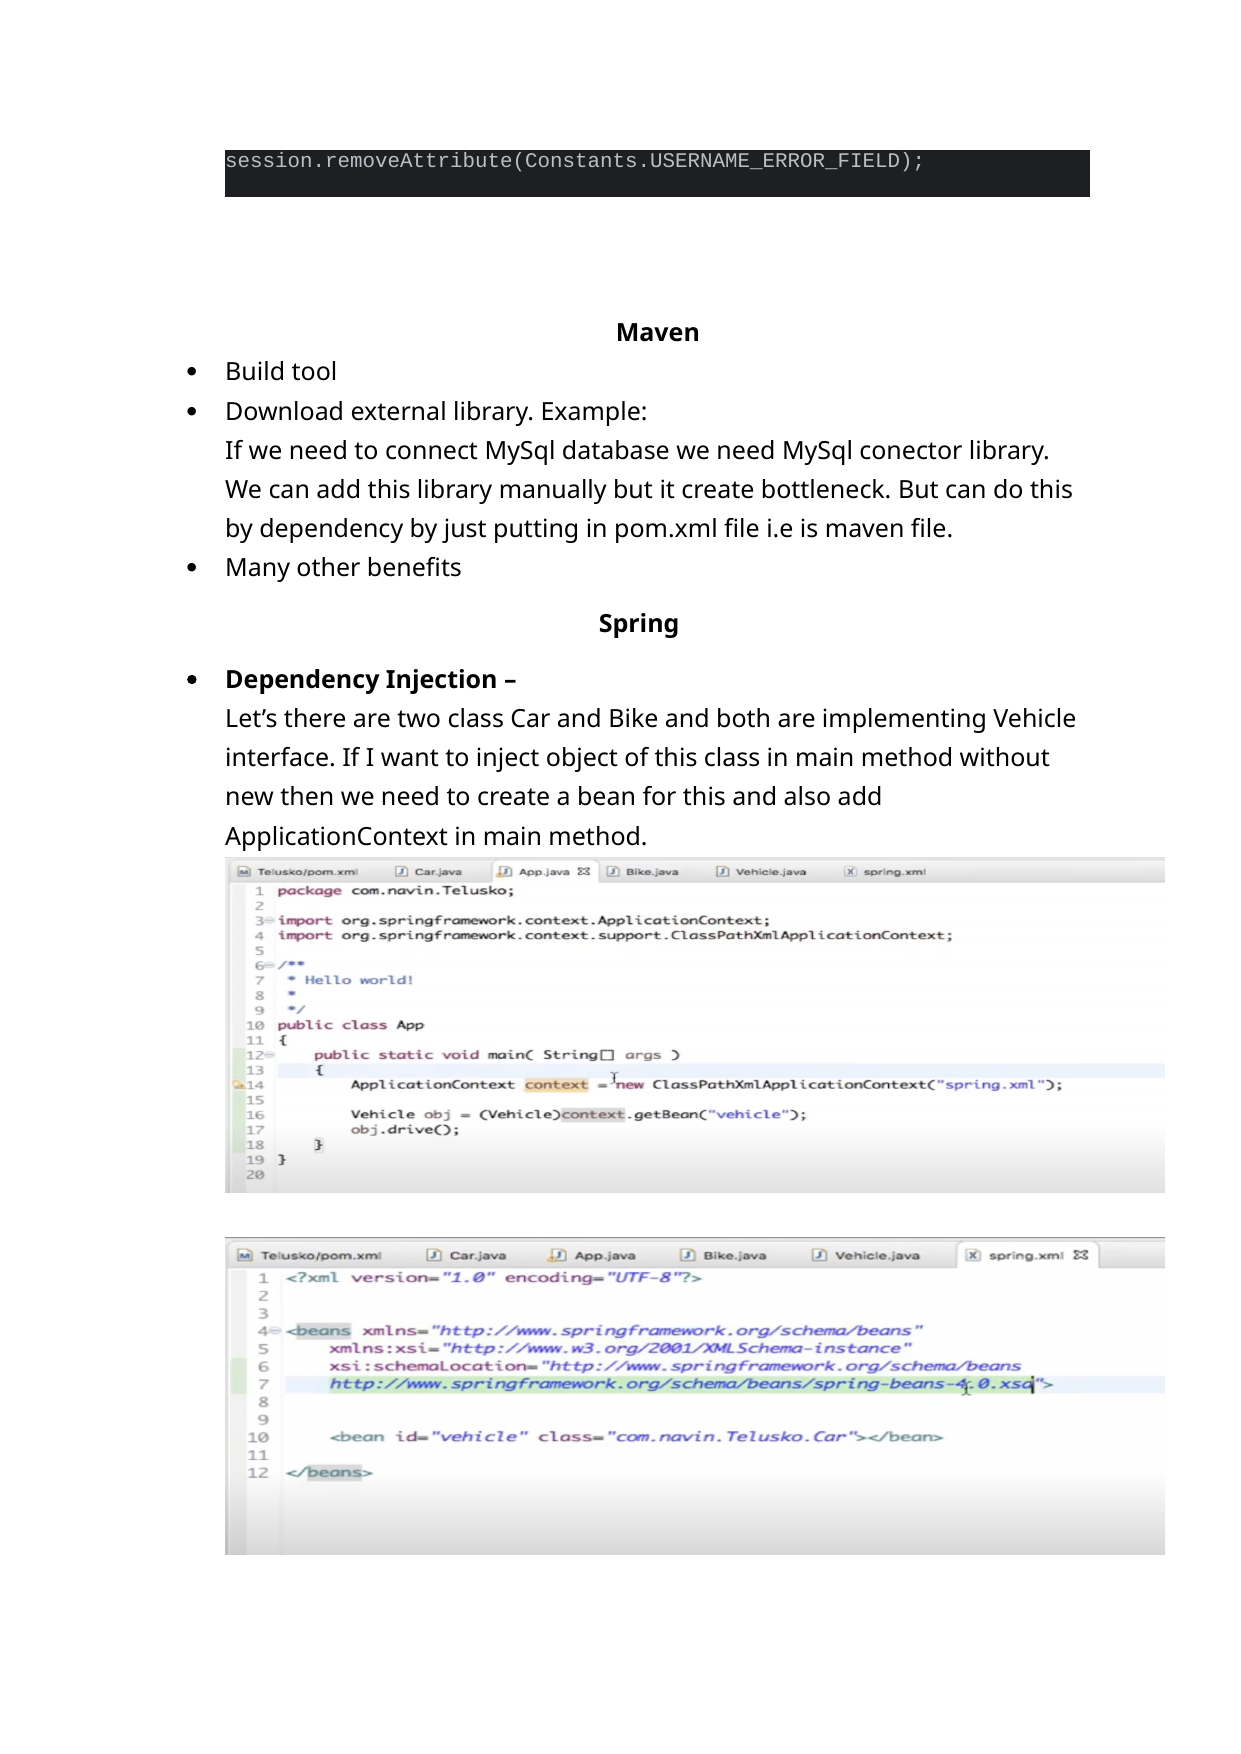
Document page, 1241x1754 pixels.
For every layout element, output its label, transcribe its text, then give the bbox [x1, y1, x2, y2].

picture [225, 857, 1165, 1193]
list Build tool [187, 354, 1090, 388]
list Dependency Injection – [187, 661, 1090, 696]
list Many other benefits [187, 550, 1090, 584]
list Let’s there are two class Car and Bike and both are implementing Vehicle interface. If I want to inject object of this class in main method without new then we need to create a bean for this and also add ApplicationContext in main method. [225, 701, 1090, 852]
list Maven [225, 315, 1090, 349]
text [225, 150, 1090, 197]
list If we need to connect MySql database we need MySql conector library. We can add this library manually but it create bottleneck. But can do this by dependency by just putting in pom.xml file i.e is maven file. [225, 432, 1090, 545]
picture [225, 1237, 1166, 1555]
list Download external library. Example: [187, 393, 1090, 427]
text Spring [187, 606, 1090, 640]
